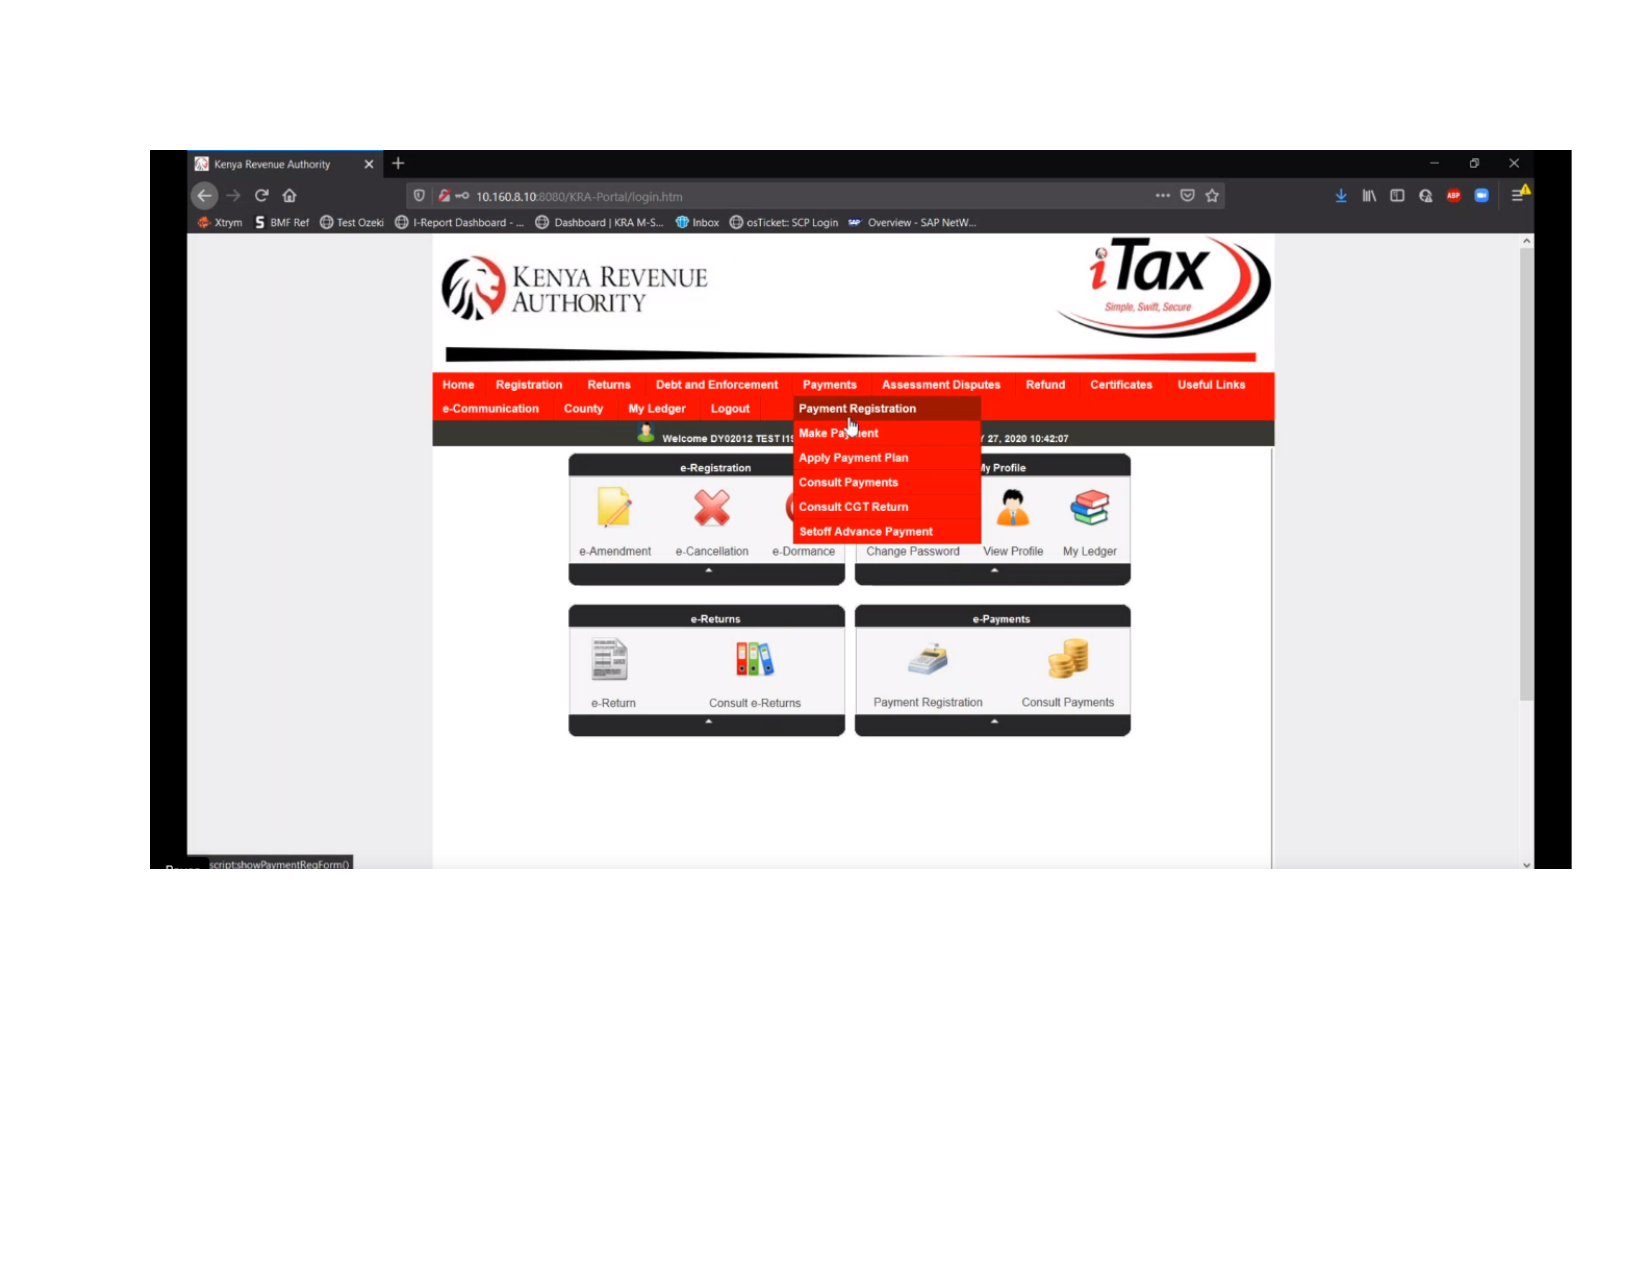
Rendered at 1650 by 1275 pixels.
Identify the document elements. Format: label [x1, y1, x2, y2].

picture [150, 150, 1572, 869]
